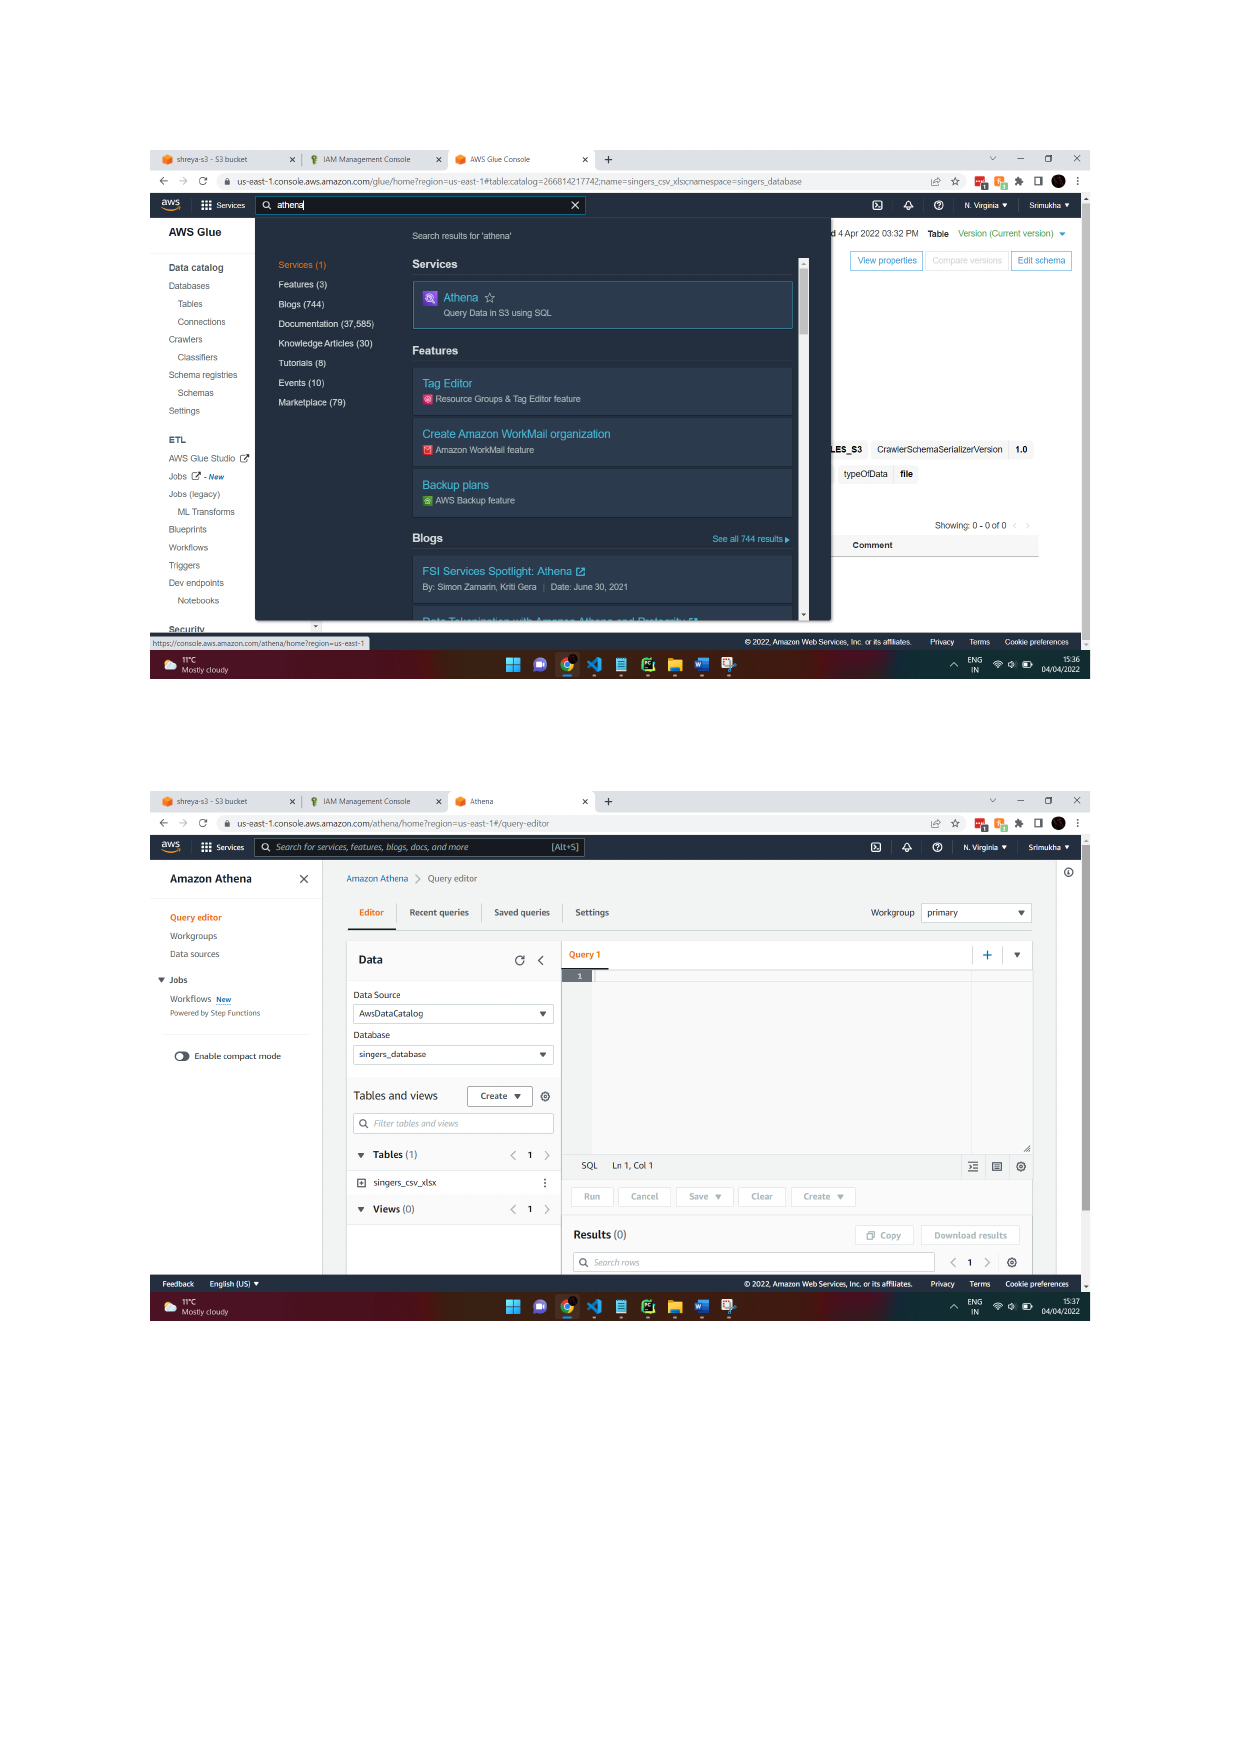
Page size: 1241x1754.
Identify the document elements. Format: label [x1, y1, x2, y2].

picture [150, 791, 1091, 1321]
picture [150, 150, 1091, 679]
